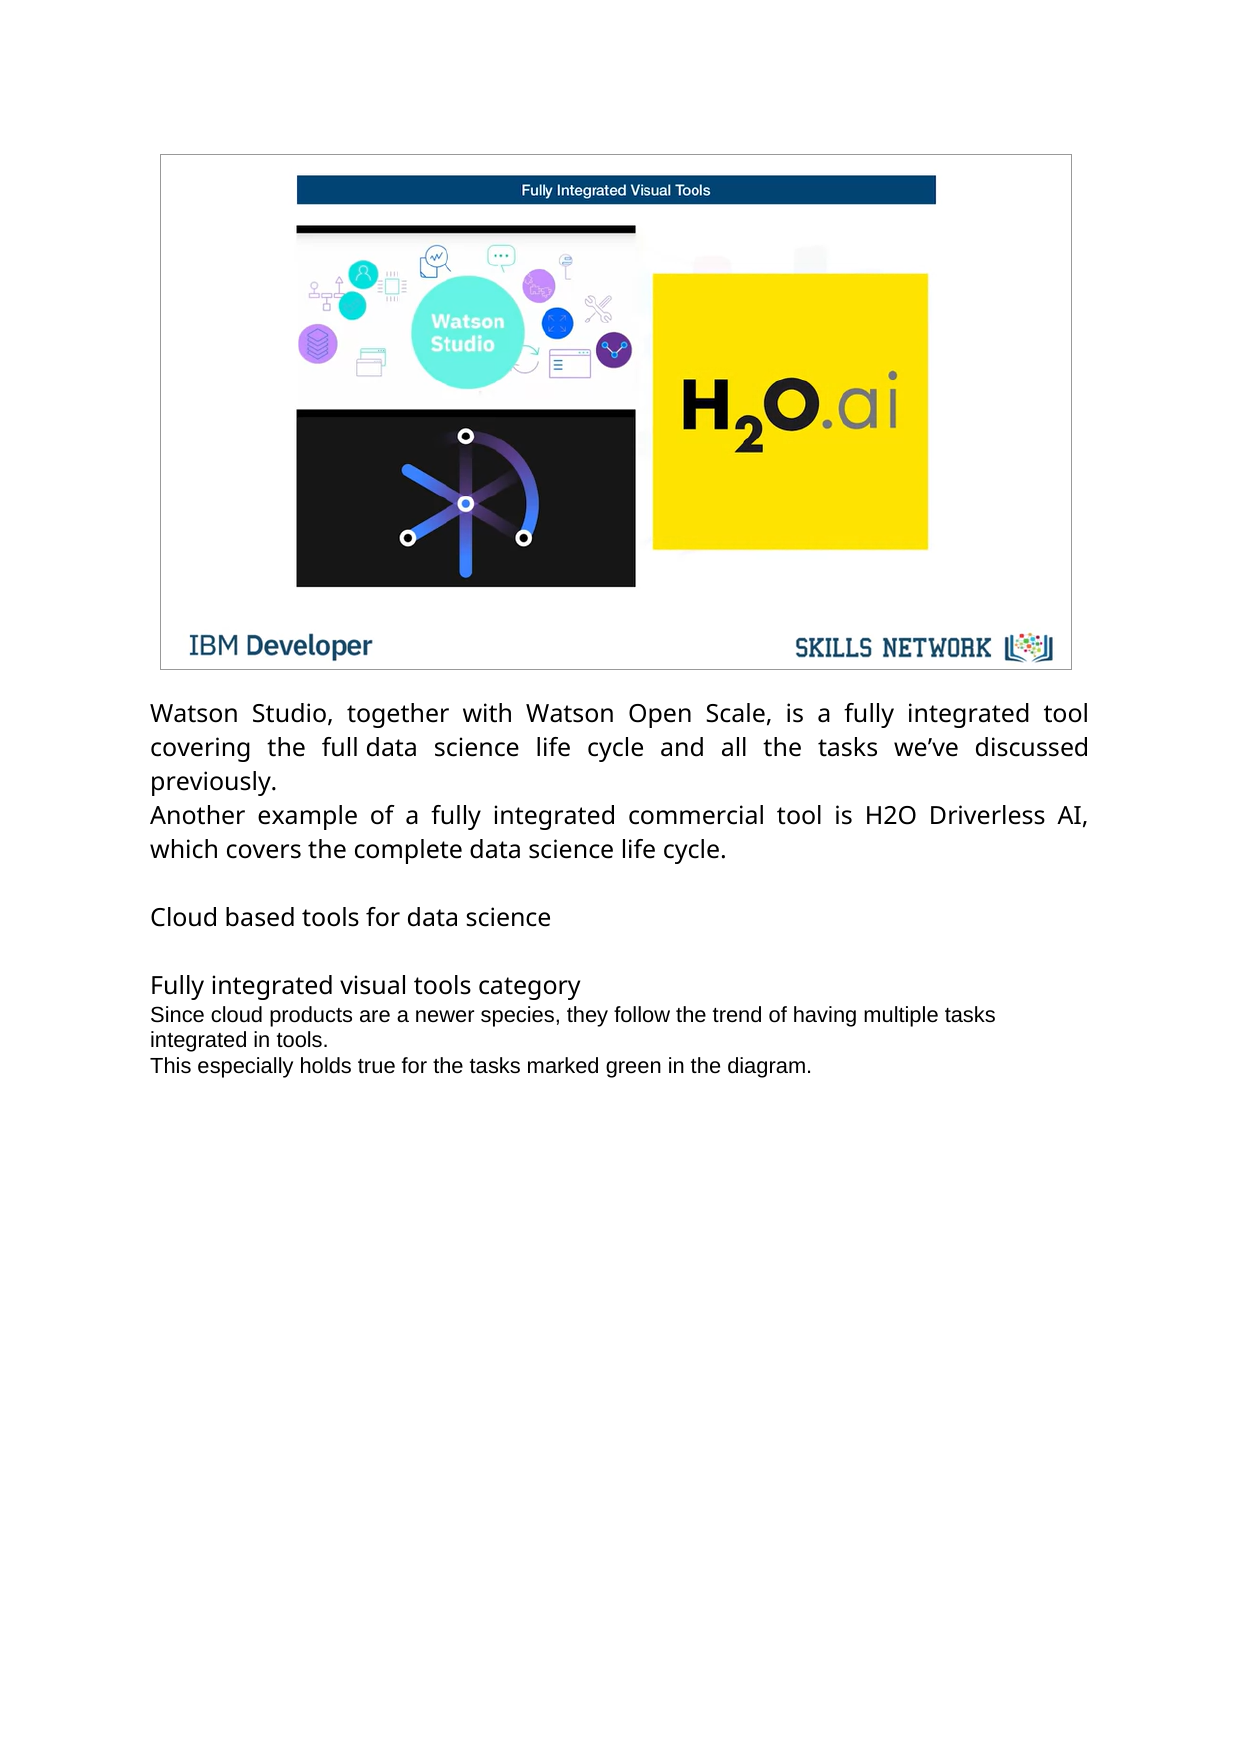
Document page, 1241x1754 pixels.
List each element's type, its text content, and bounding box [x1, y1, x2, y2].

text Watson Studio, together with Watson Open Scale, is a fully integrated tool covering the full data science life cycle and all the tasks we’ve discussed previously. [150, 696, 1090, 798]
picture [150, 150, 1089, 671]
text This especially holds true for the tasks marked green in the diagram. [150, 1052, 1090, 1078]
text integrated in tools. [150, 1027, 1090, 1052]
text Fully integrated visual tools category [150, 968, 1090, 1002]
text Cloud based tools for data science [150, 900, 1090, 934]
text Since cloud products are a newer species, they follow the trend of having multiple tasks [150, 1002, 1090, 1027]
text Another example of a fully integrated commercial tool is H2O Driverless AI, which covers the complete data science life cycle. [150, 798, 1090, 866]
